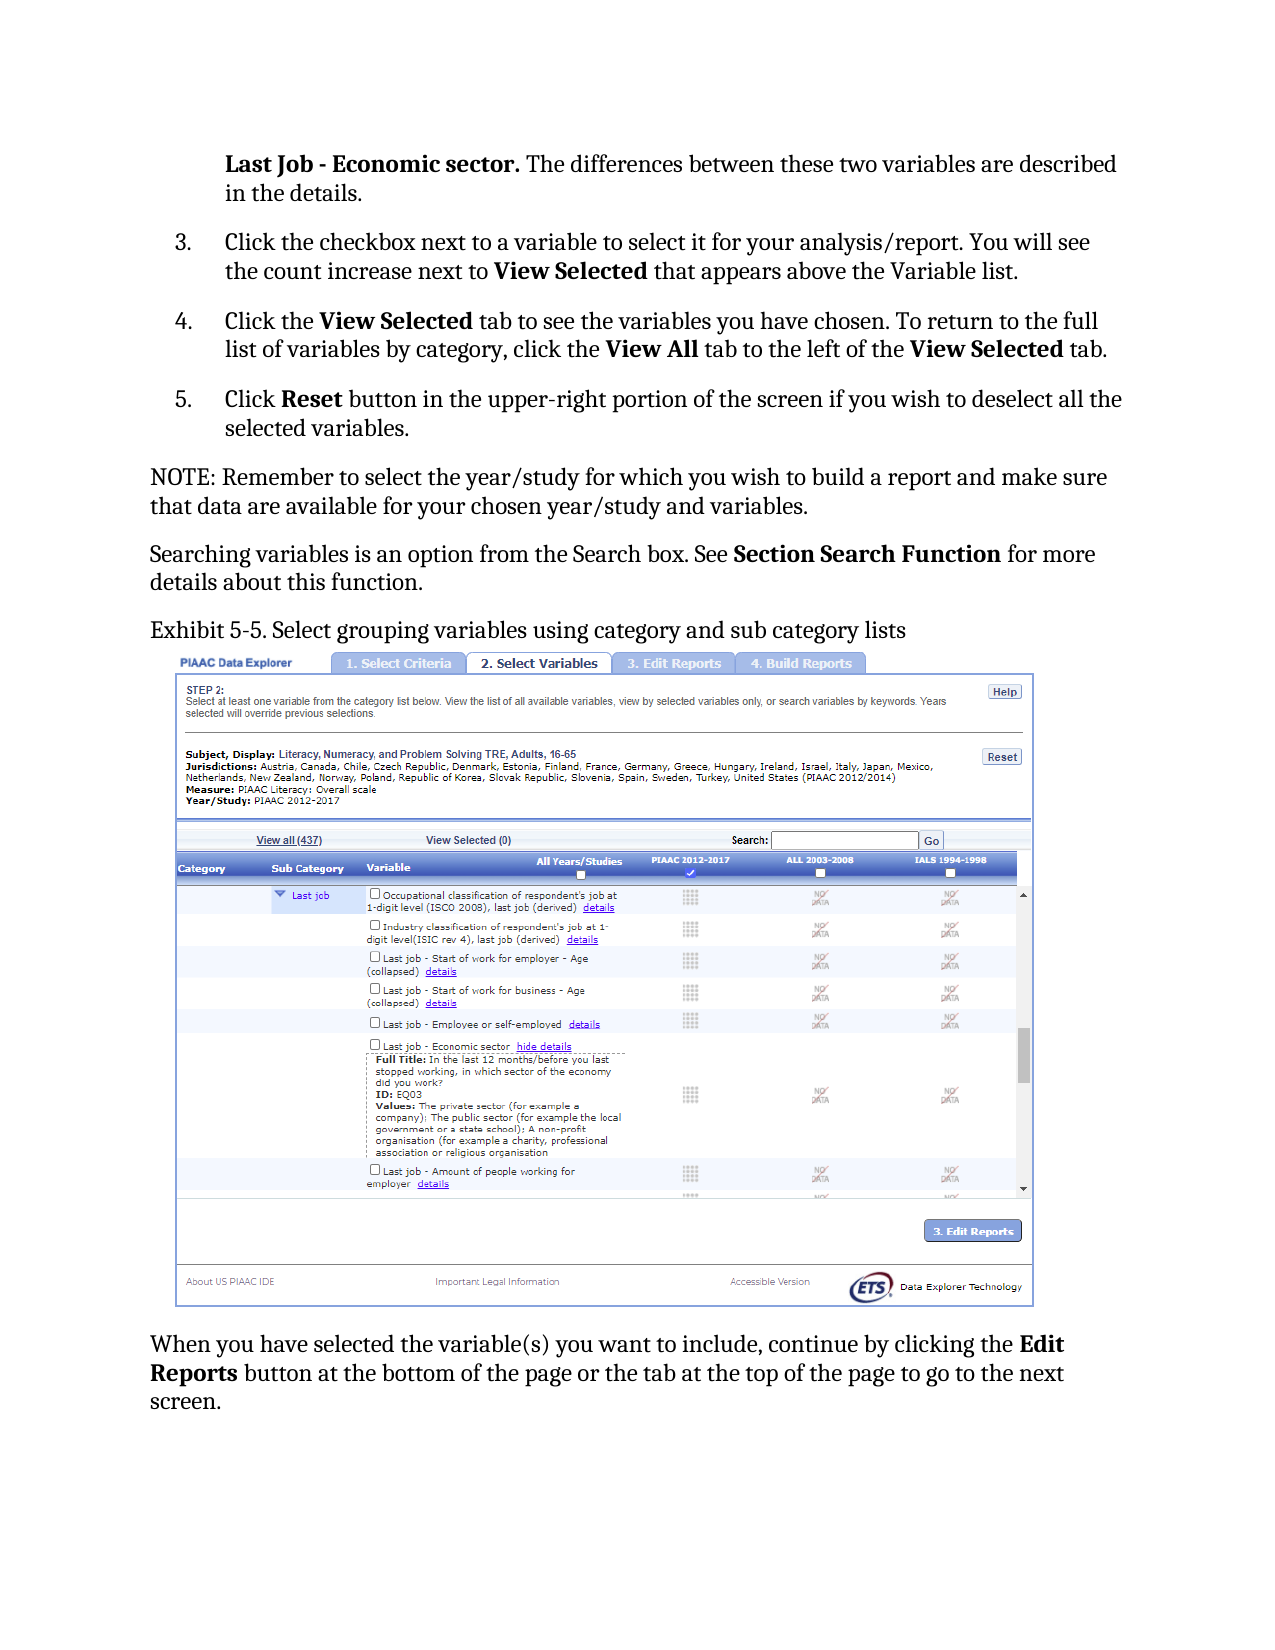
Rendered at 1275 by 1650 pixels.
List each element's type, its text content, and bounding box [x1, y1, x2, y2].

text When you have selected the variable(s) you want to include, continue by clicking the Edit Reports button at the bottom of the page or the tab at the top of the page to go to the next screen. [150, 1330, 1125, 1416]
list Click the checkbox next to a variable to select it for your analysis/report. You will see the count increase next to View Selected that appears above the Variable list. [175, 228, 1125, 286]
list Click Reset button in the upper-right portion of the screen if you wish to deselect all the selected variables. [175, 385, 1125, 442]
text NOTE: Remember to select the year/study for which you wish to build a report and make sure that data are available for your chosen year/study and variables. [150, 463, 1125, 521]
picture [168, 644, 1044, 1311]
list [175, 150, 1125, 207]
list Click the View Selected tab to see the variables you have chosen. To return to the full list of variables by category, click the View All tab to the left of the View Selected tab. [175, 307, 1125, 364]
text Searching variables is an option from the Search box. See Section Search Function for more details about this function. [150, 539, 1125, 597]
